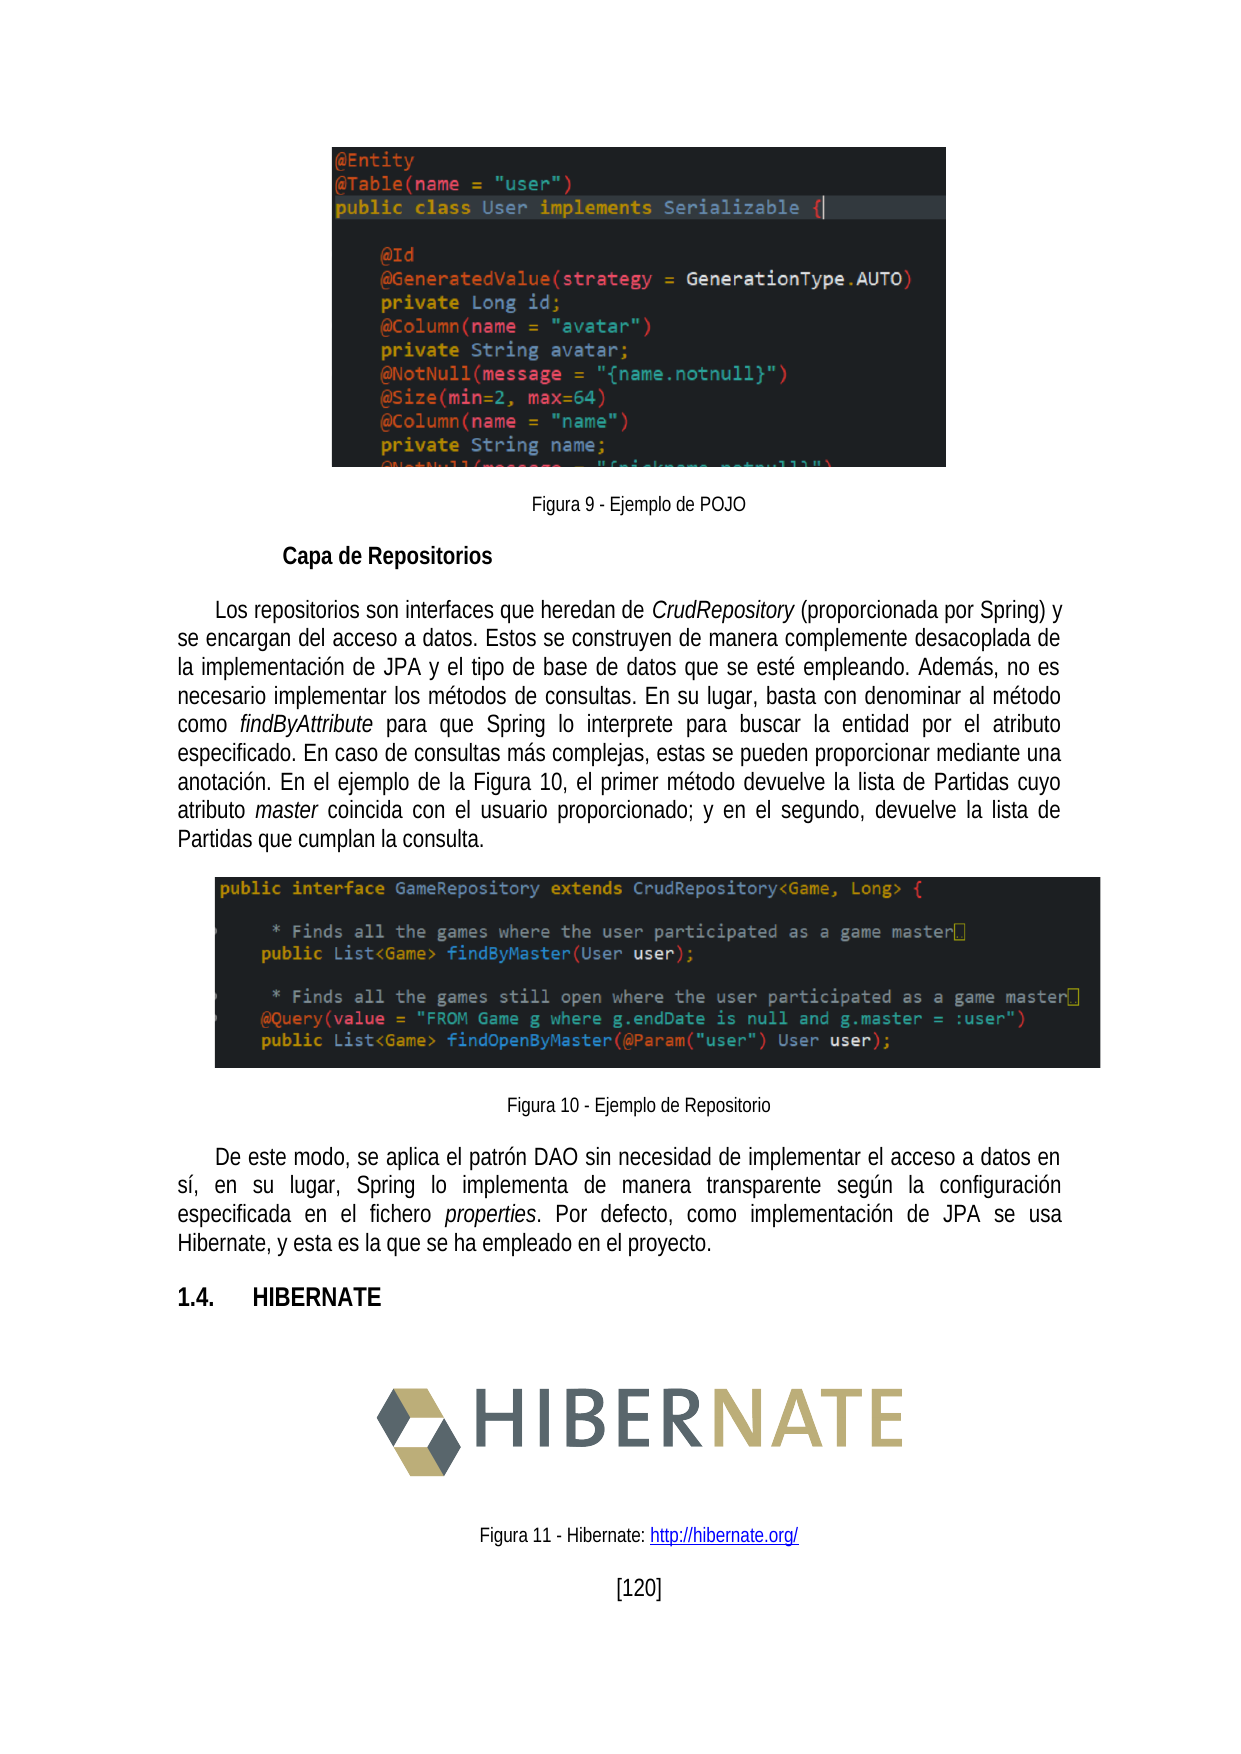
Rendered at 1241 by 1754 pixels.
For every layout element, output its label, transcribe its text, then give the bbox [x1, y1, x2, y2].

text Figura 9 - Ejemplo de POJO [177, 492, 1063, 516]
picture [350, 1337, 928, 1498]
picture [331, 147, 946, 467]
text Figura 10 - Ejemplo de Repositorio [177, 1093, 1063, 1117]
text Figura 11 - Hibernate: http://hibernate.org/ [177, 1523, 1063, 1547]
text Los repositorios son interfaces que heredan de CrudRepository (proporcionada por Spring) y se encargan del acceso a datos. Estos se construyen de manera complemente desacoplada de la implementación de JPA y el tipo de base de datos que se esté empleando. Además, no es necesario implementar los métodos de consultas. En su lugar, basta con denominar al método como findByAttribute para que Spring lo interprete para buscar la entidad por el atributo especificado. En caso de consultas más complejas, estas se pueden proporcionar mediante una anotación. En el ejemplo de la Figura 10, el primer método devuelve la lista de Partidas cuyo atributo master coincida con el usuario proporcionado; y en el segundo, devuelve la lista de Partidas que cumplan la consulta. [177, 595, 1063, 852]
picture [214, 877, 1101, 1068]
text De este modo, se aplica el patrón DAO sin necesidad de implementar el acceso a datos en sí, en su lugar, Spring lo implementa de manera transparente según la configuración especificada en el fichero properties. Por defecto, como implementación de JPA se usa Hibernate, y esta es la que se ha empleado en el proyecto. [177, 1142, 1063, 1256]
subtitle Capa de Repositorios [177, 541, 1063, 570]
subtitle HIBERNATE [177, 1281, 1063, 1312]
